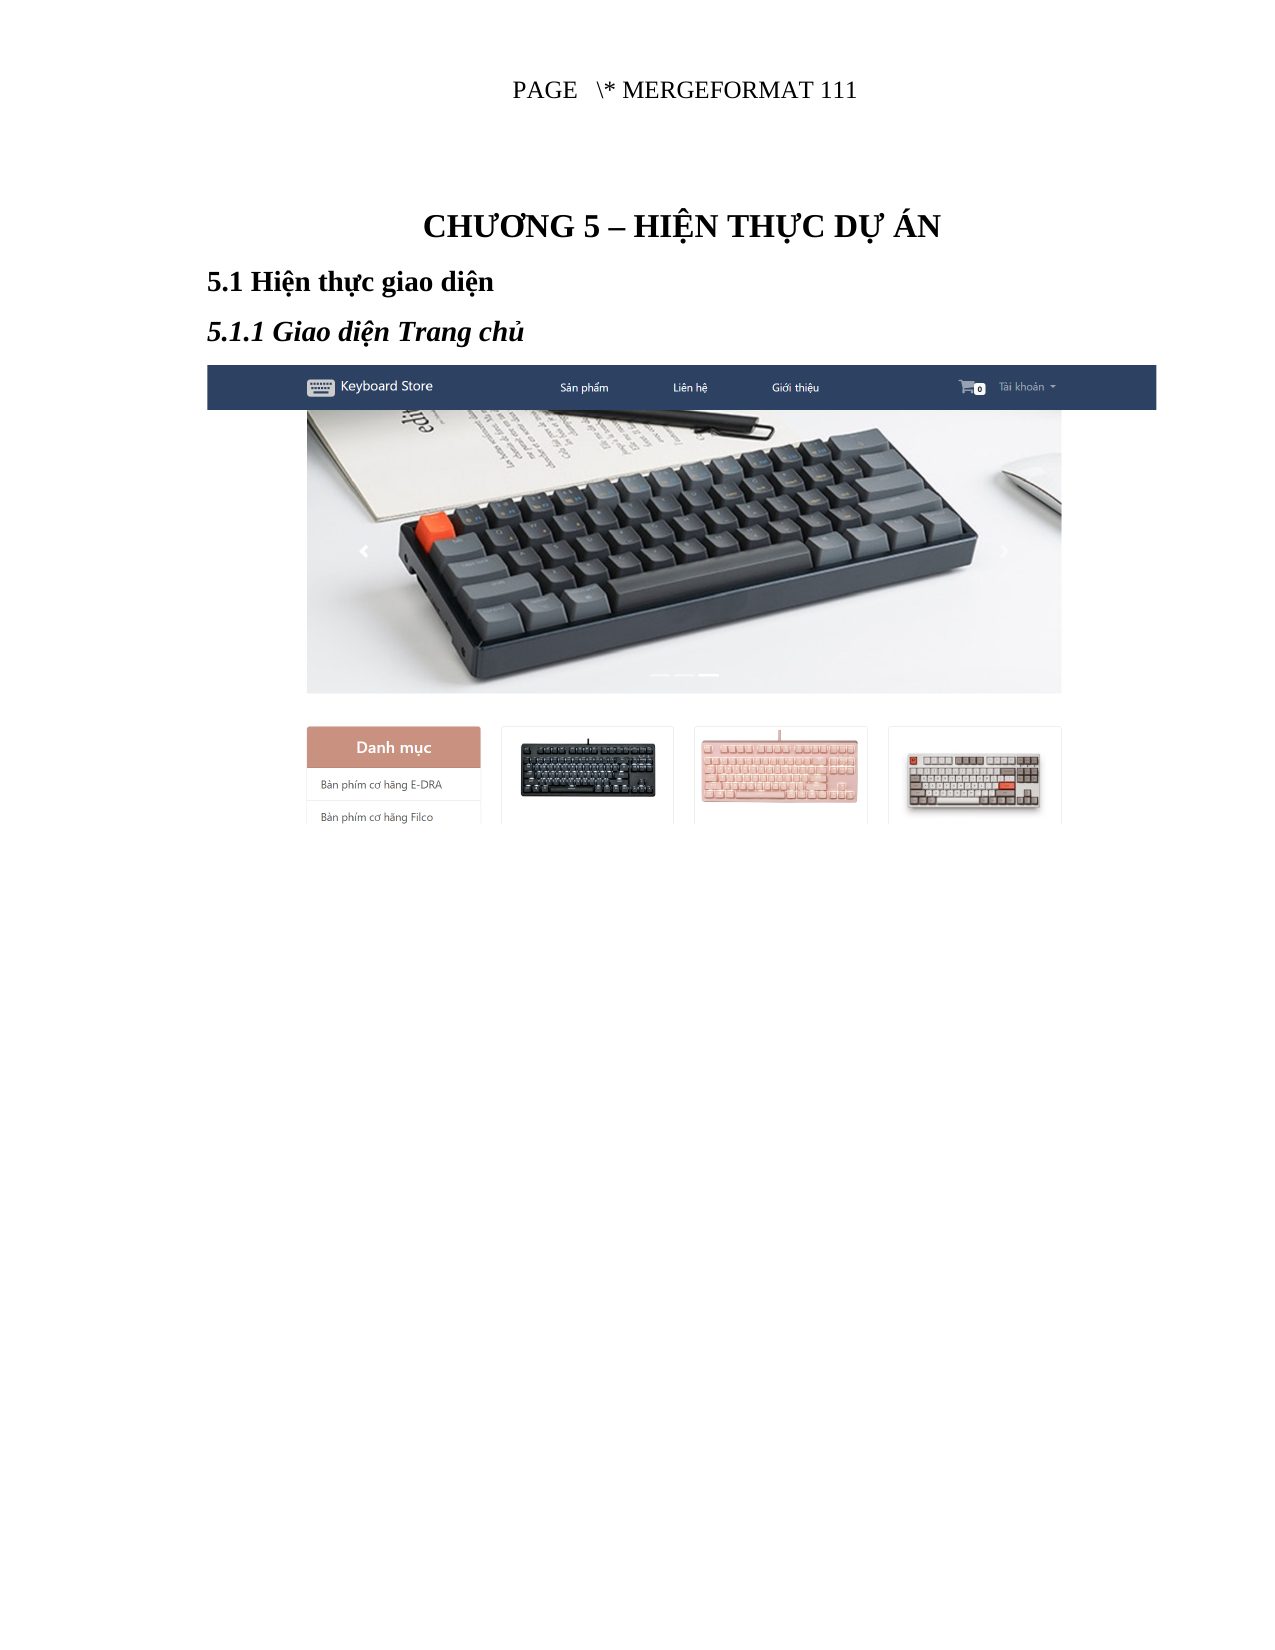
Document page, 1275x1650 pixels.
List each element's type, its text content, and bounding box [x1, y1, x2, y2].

text CHƯƠNG 5 – HIỆN THỰC DỰ ÁN [207, 207, 1157, 245]
text 5.1 Hiện thực giao diện [207, 264, 1157, 298]
text 5.1.1 Giao diện Trang chủ [207, 314, 1157, 348]
picture [207, 365, 1157, 824]
